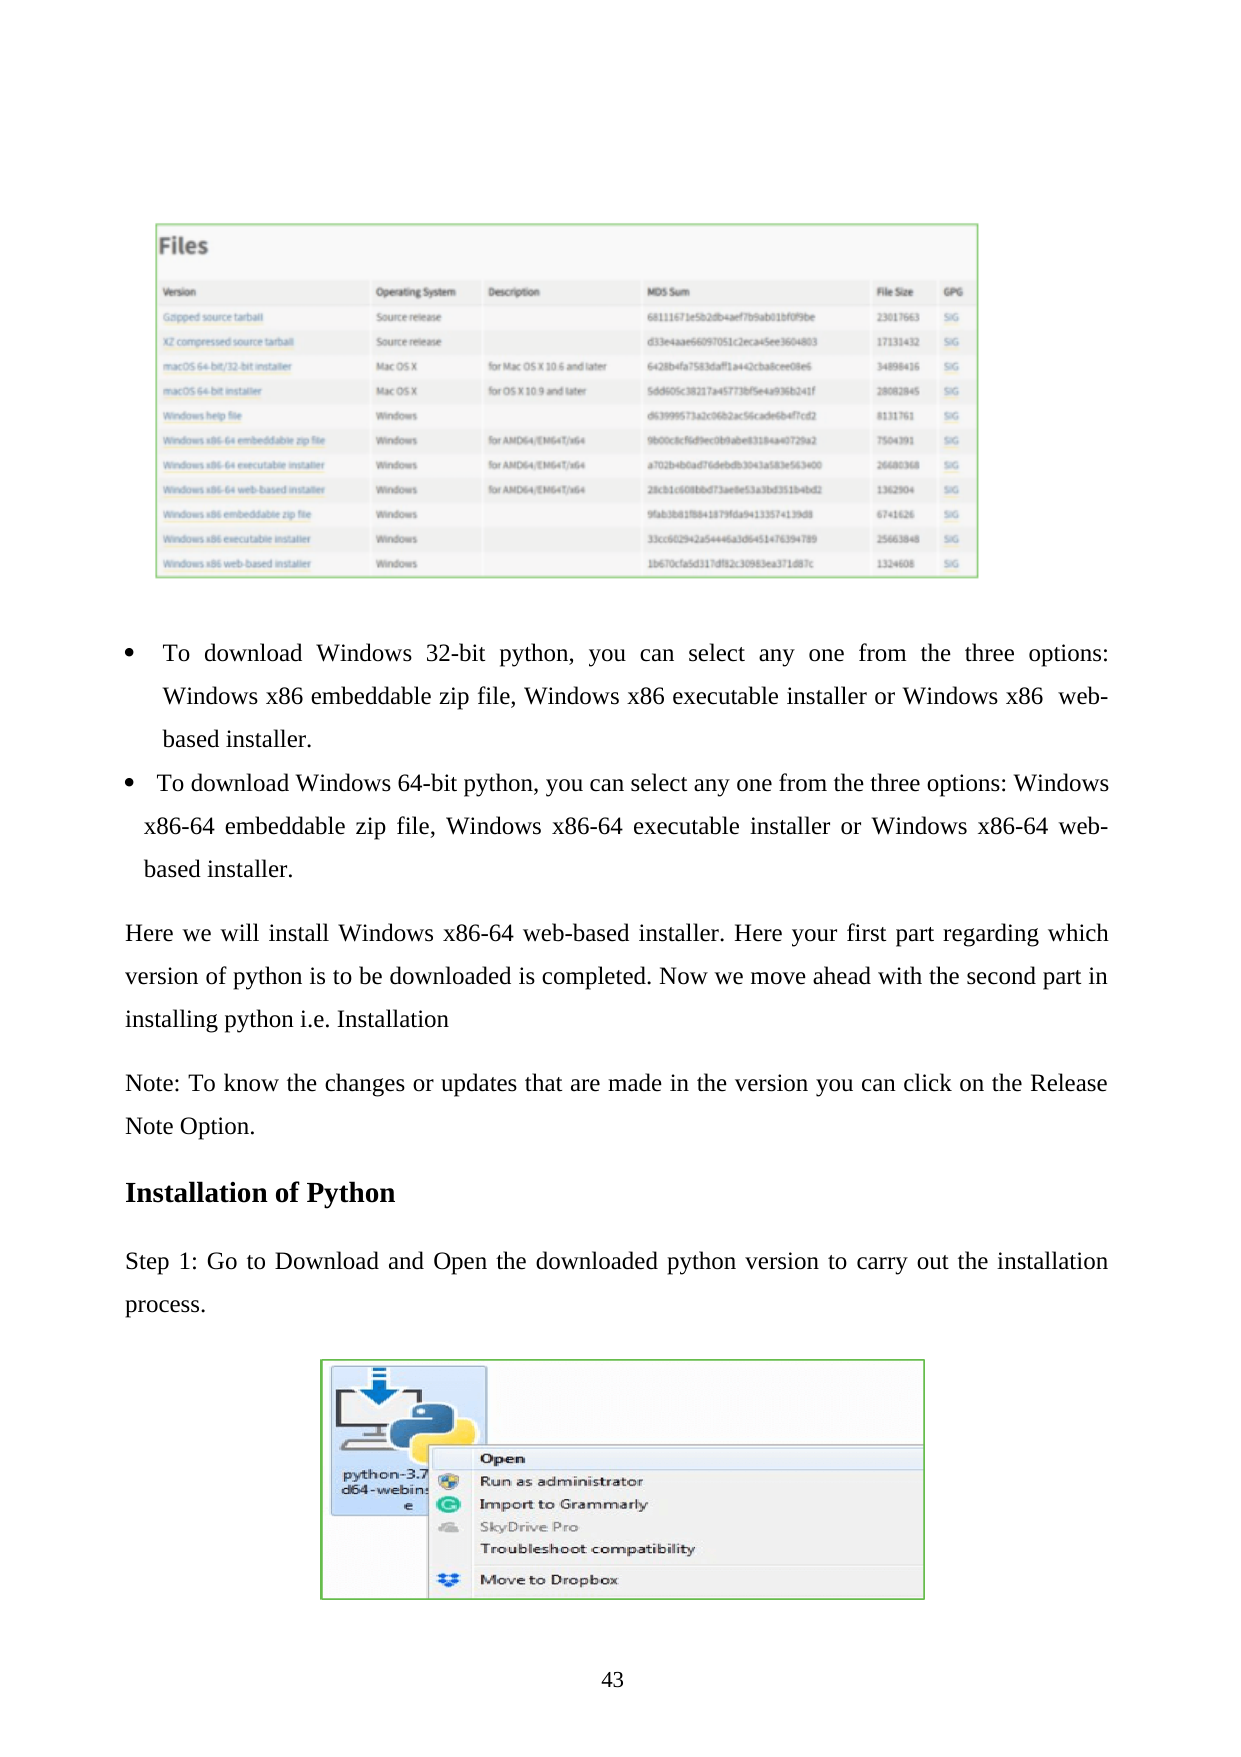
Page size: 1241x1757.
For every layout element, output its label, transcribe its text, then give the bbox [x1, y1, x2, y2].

text Step 1: Go to Download and Open the downloaded python version to carry out the installation process. [125, 1246, 1110, 1318]
text Installation of Python [125, 1175, 1110, 1209]
picture [106, 208, 1047, 605]
text Here we will install Windows x86-64 web-based installer. Here your first part regarding which version of python is to be downloaded is completed. Now we move ahead with the second part in installing python i.e. Installation [125, 918, 1110, 1033]
picture [279, 1353, 994, 1623]
text Note: To know the changes or updates that are made in the version you can click on the Release Note Option. [125, 1068, 1110, 1140]
list To download Windows 64-bit python, you can select any one from the three options: Windows x86-64 embeddable zip file, Windows x86-64 executable installer or Windows x86-64 web-based installer. [125, 768, 1110, 883]
list To download Windows 32-bit python, you can select any one from the three options: Windows x86 embeddable zip file, Windows x86 executable installer or Windows x86 web-based installer. [125, 638, 1110, 753]
